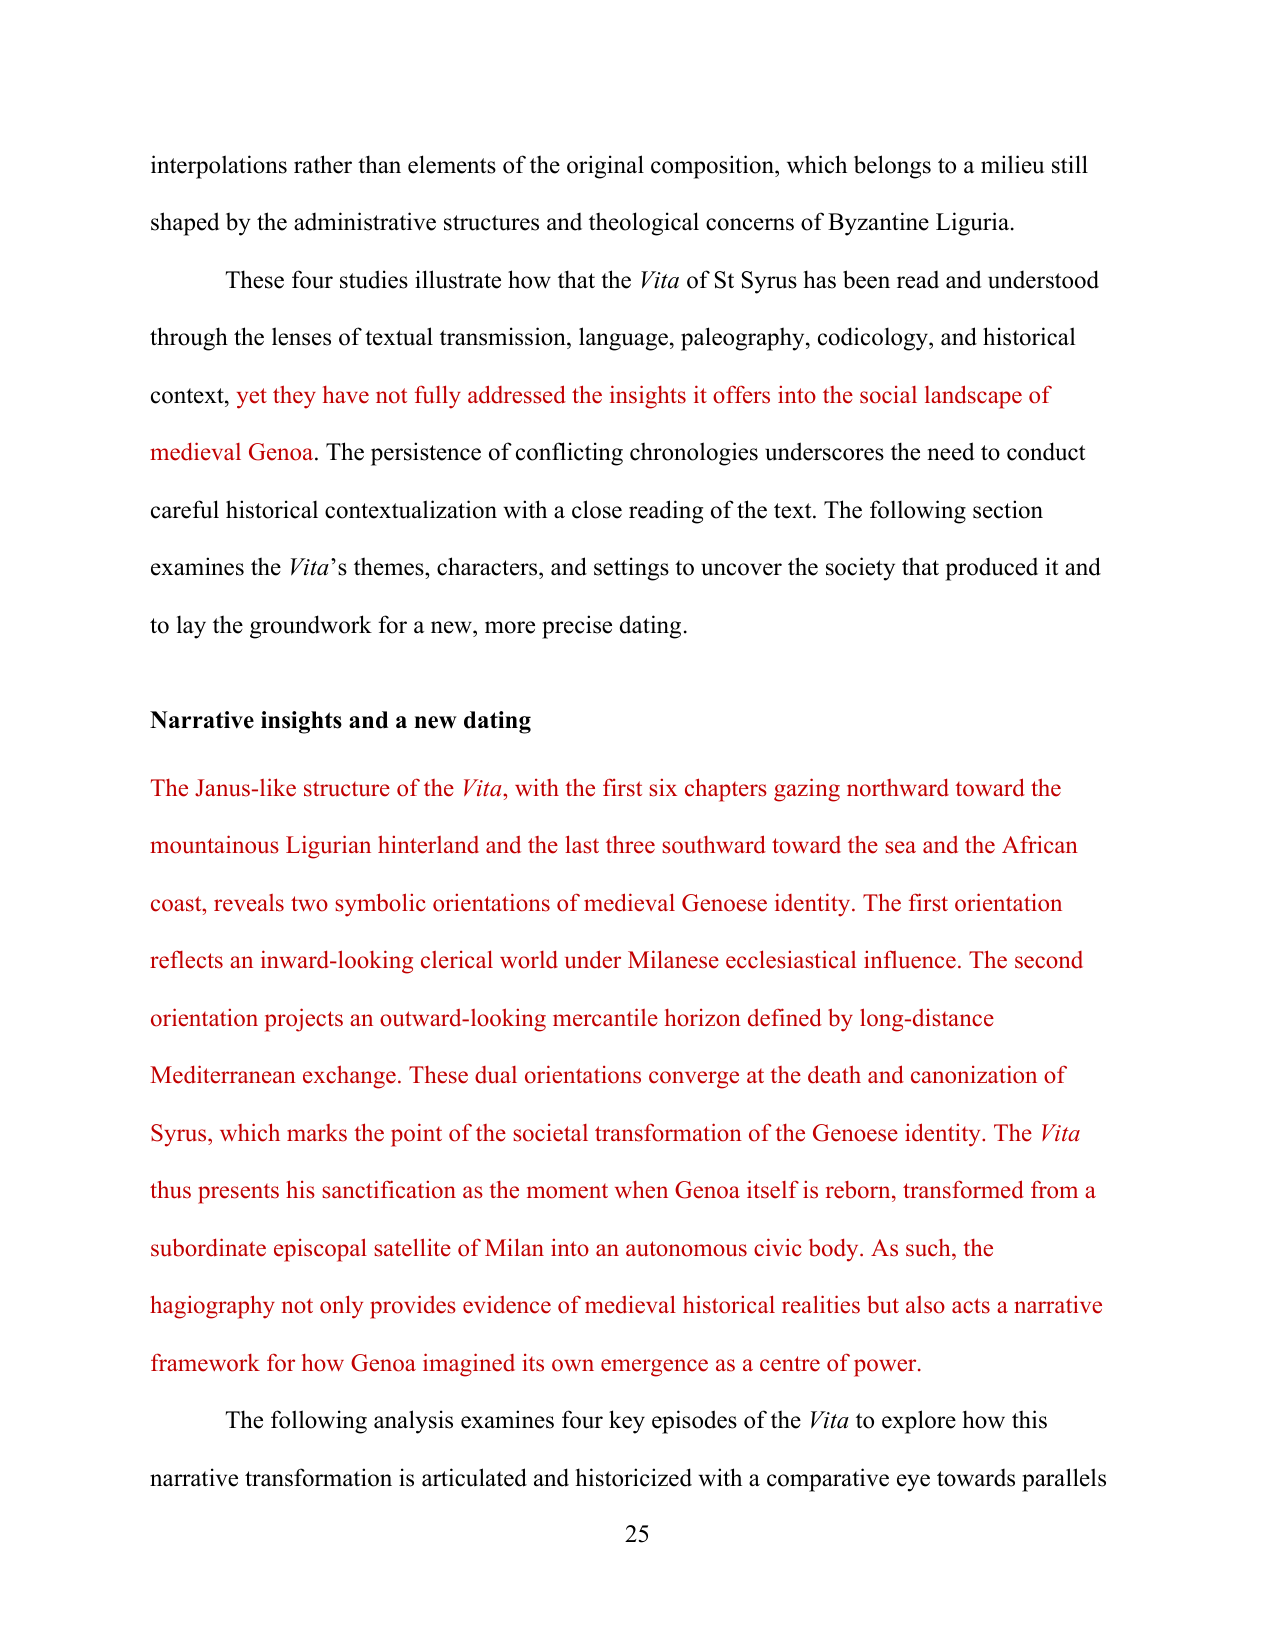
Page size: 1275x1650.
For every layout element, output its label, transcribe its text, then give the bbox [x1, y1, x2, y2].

subtitle Narrative insights and a new dating [150, 705, 1066, 734]
text These four studies illustrate how that the Vita of St Syrus has been read and understood through the lenses of textual transmission, language, paleography, codicology, and historical context, yet they have not fully addressed the insights it offers into the social landscape of medieval Genoa. The persistence of conflicting chronologies underscores the need to conduct careful historical contextualization with a close reading of the text. The following section examines the Vita’s themes, characters, and settings to uncover the society that produced it and to lay the groundwork for a new, more precise dating. [150, 265, 1125, 639]
text The Janus-like structure of the Vita, with the first six chapters gazing northward toward the mountainous Ligurian hinterland and the last three southward toward the sea and the African coast, reveals two symbolic orientations of medieval Genoese identity. The first orientation reflects an inward-looking clerical world under Milanese ecclesiastical influence. The second orientation projects an outward-looking mercantile horizon defined by long-distance Mediterranean exchange. These dual orientations converge at the death and canonization of Syrus, which marks the point of the societal transformation of the Genoese identity. The Vita thus presents his sanctification as the moment when Genoa itself is reborn, transformed from a subordinate episcopal satellite of Milan into an autonomous civic body. As such, the hagiography not only provides evidence of medieval historical realities but also acts a narrative framework for how Genoa imagined its own emergence as a centre of power. [150, 773, 1125, 1377]
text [150, 150, 1125, 236]
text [150, 1406, 1125, 1492]
